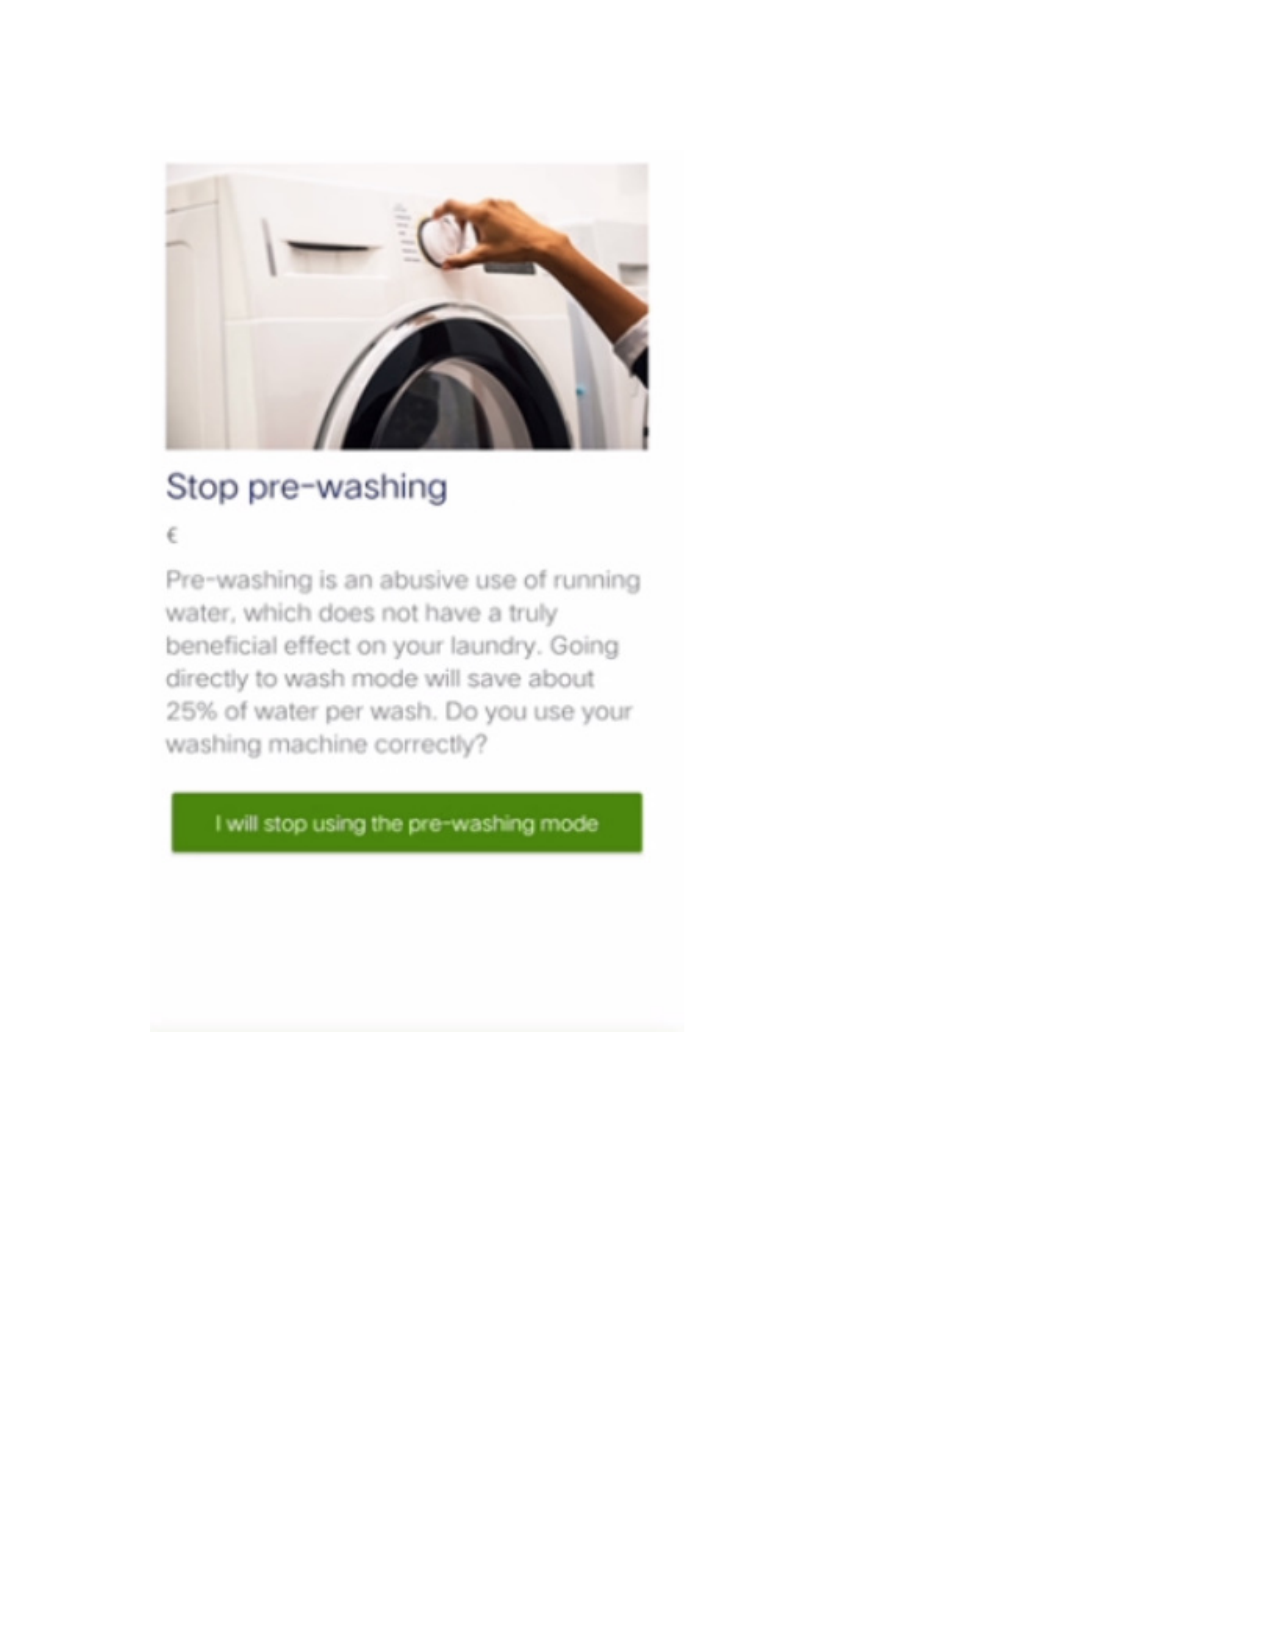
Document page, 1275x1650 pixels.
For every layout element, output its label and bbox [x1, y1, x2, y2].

picture [150, 150, 685, 1032]
